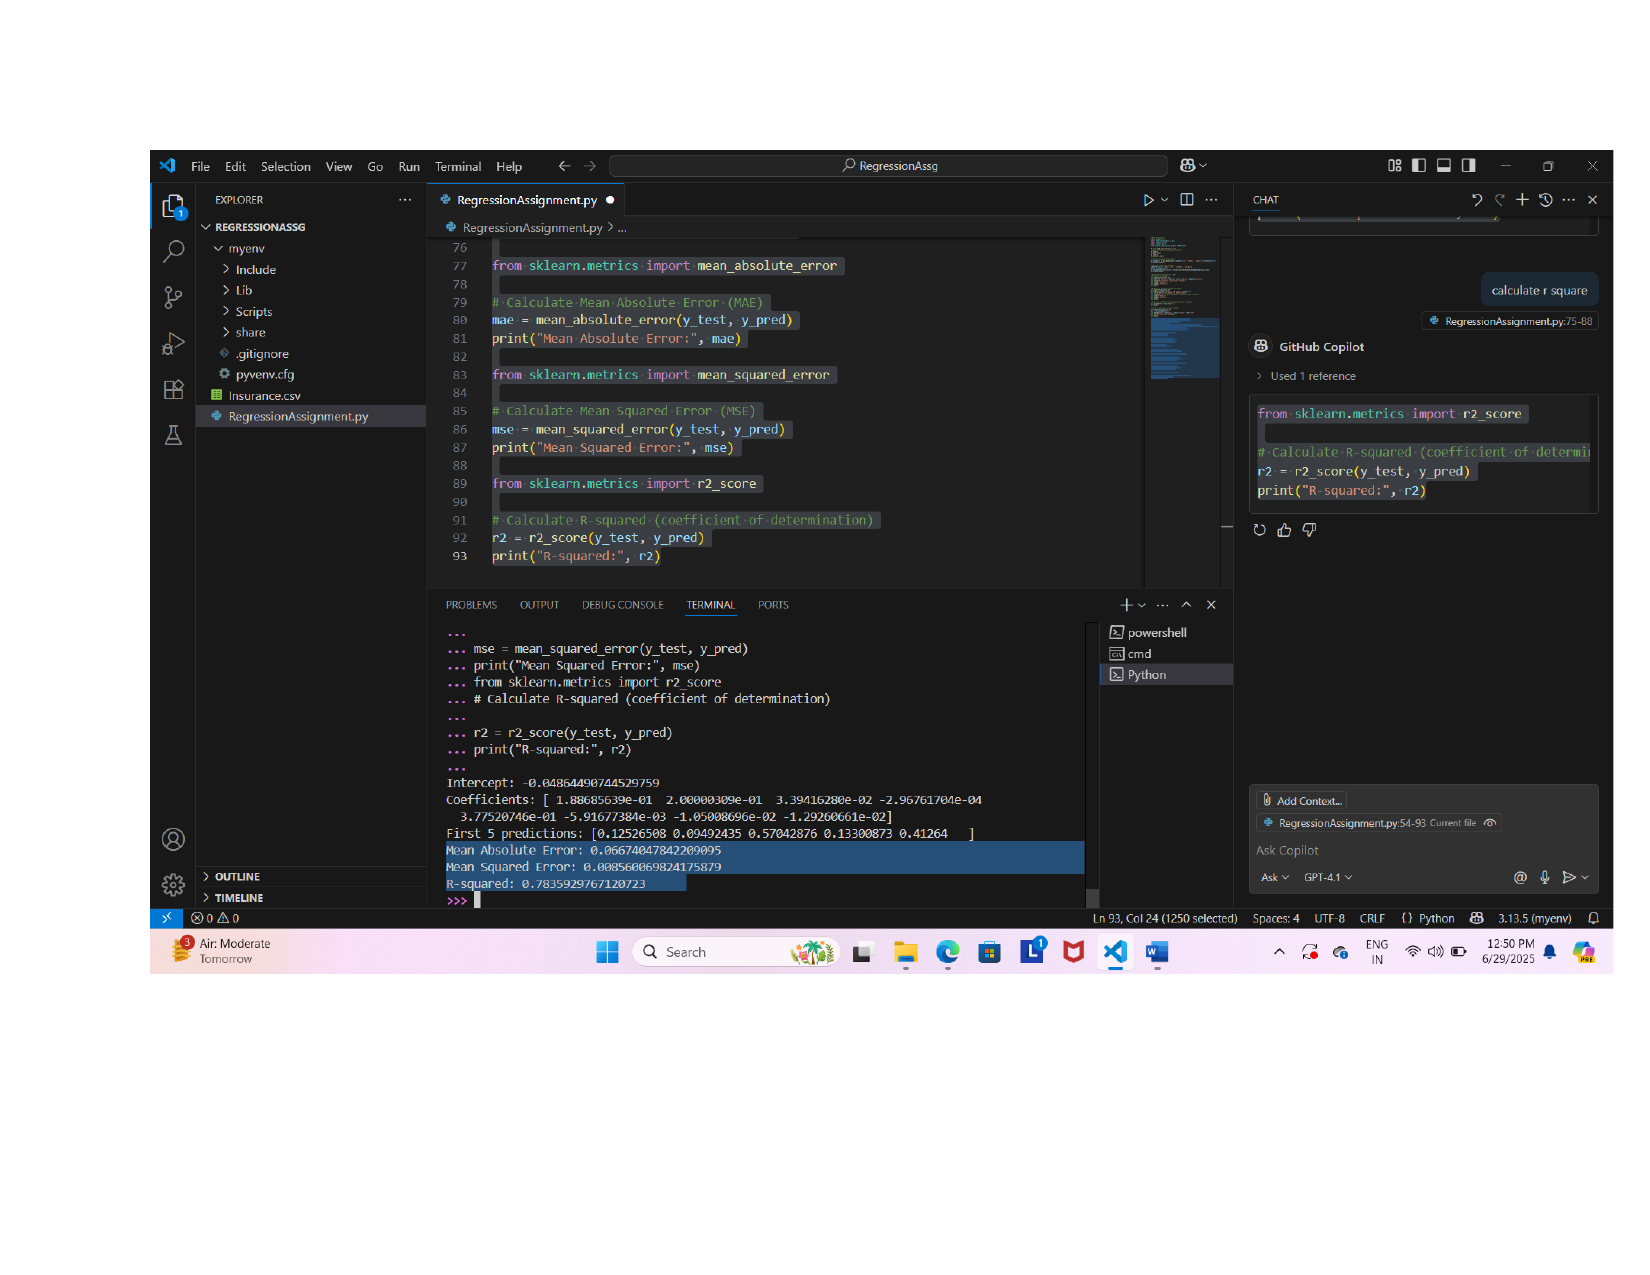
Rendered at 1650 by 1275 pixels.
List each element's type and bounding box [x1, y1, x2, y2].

picture [150, 150, 1614, 974]
